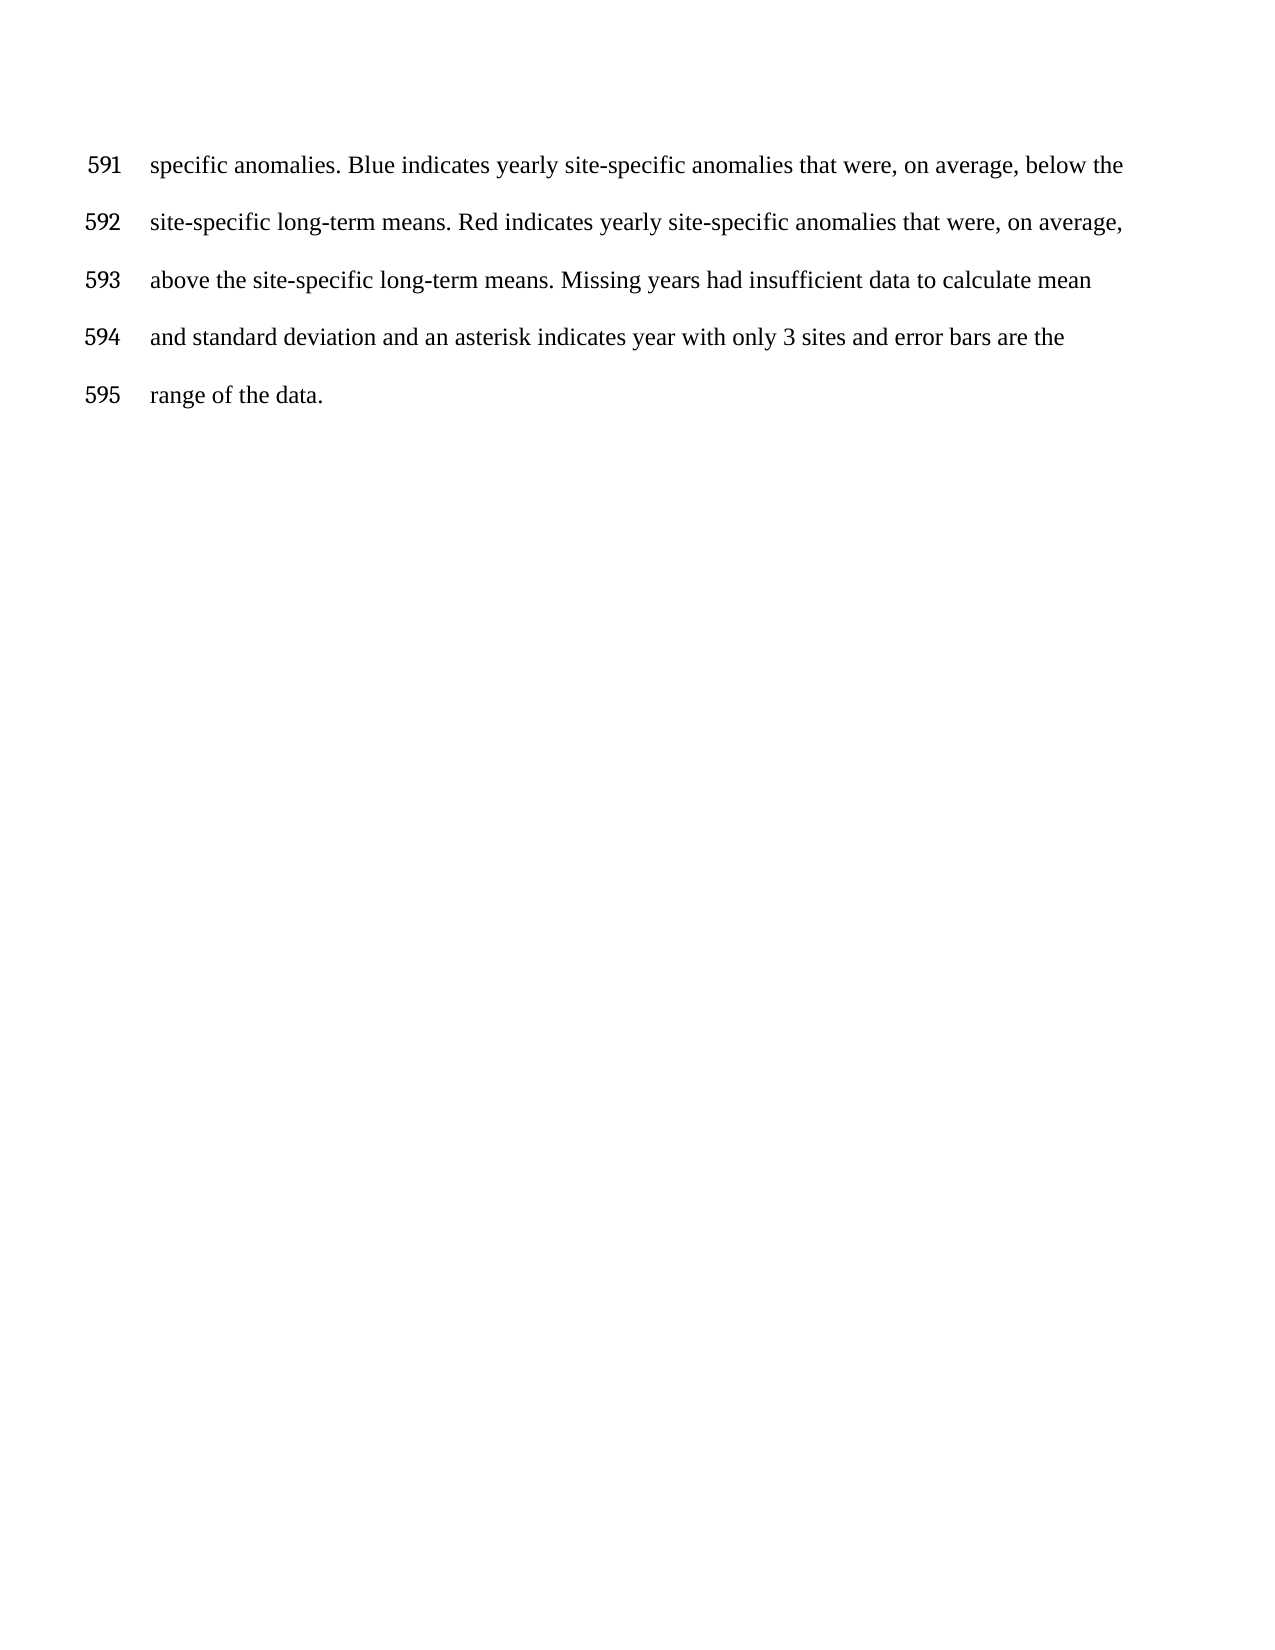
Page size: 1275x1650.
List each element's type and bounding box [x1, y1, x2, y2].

text [150, 150, 1125, 409]
